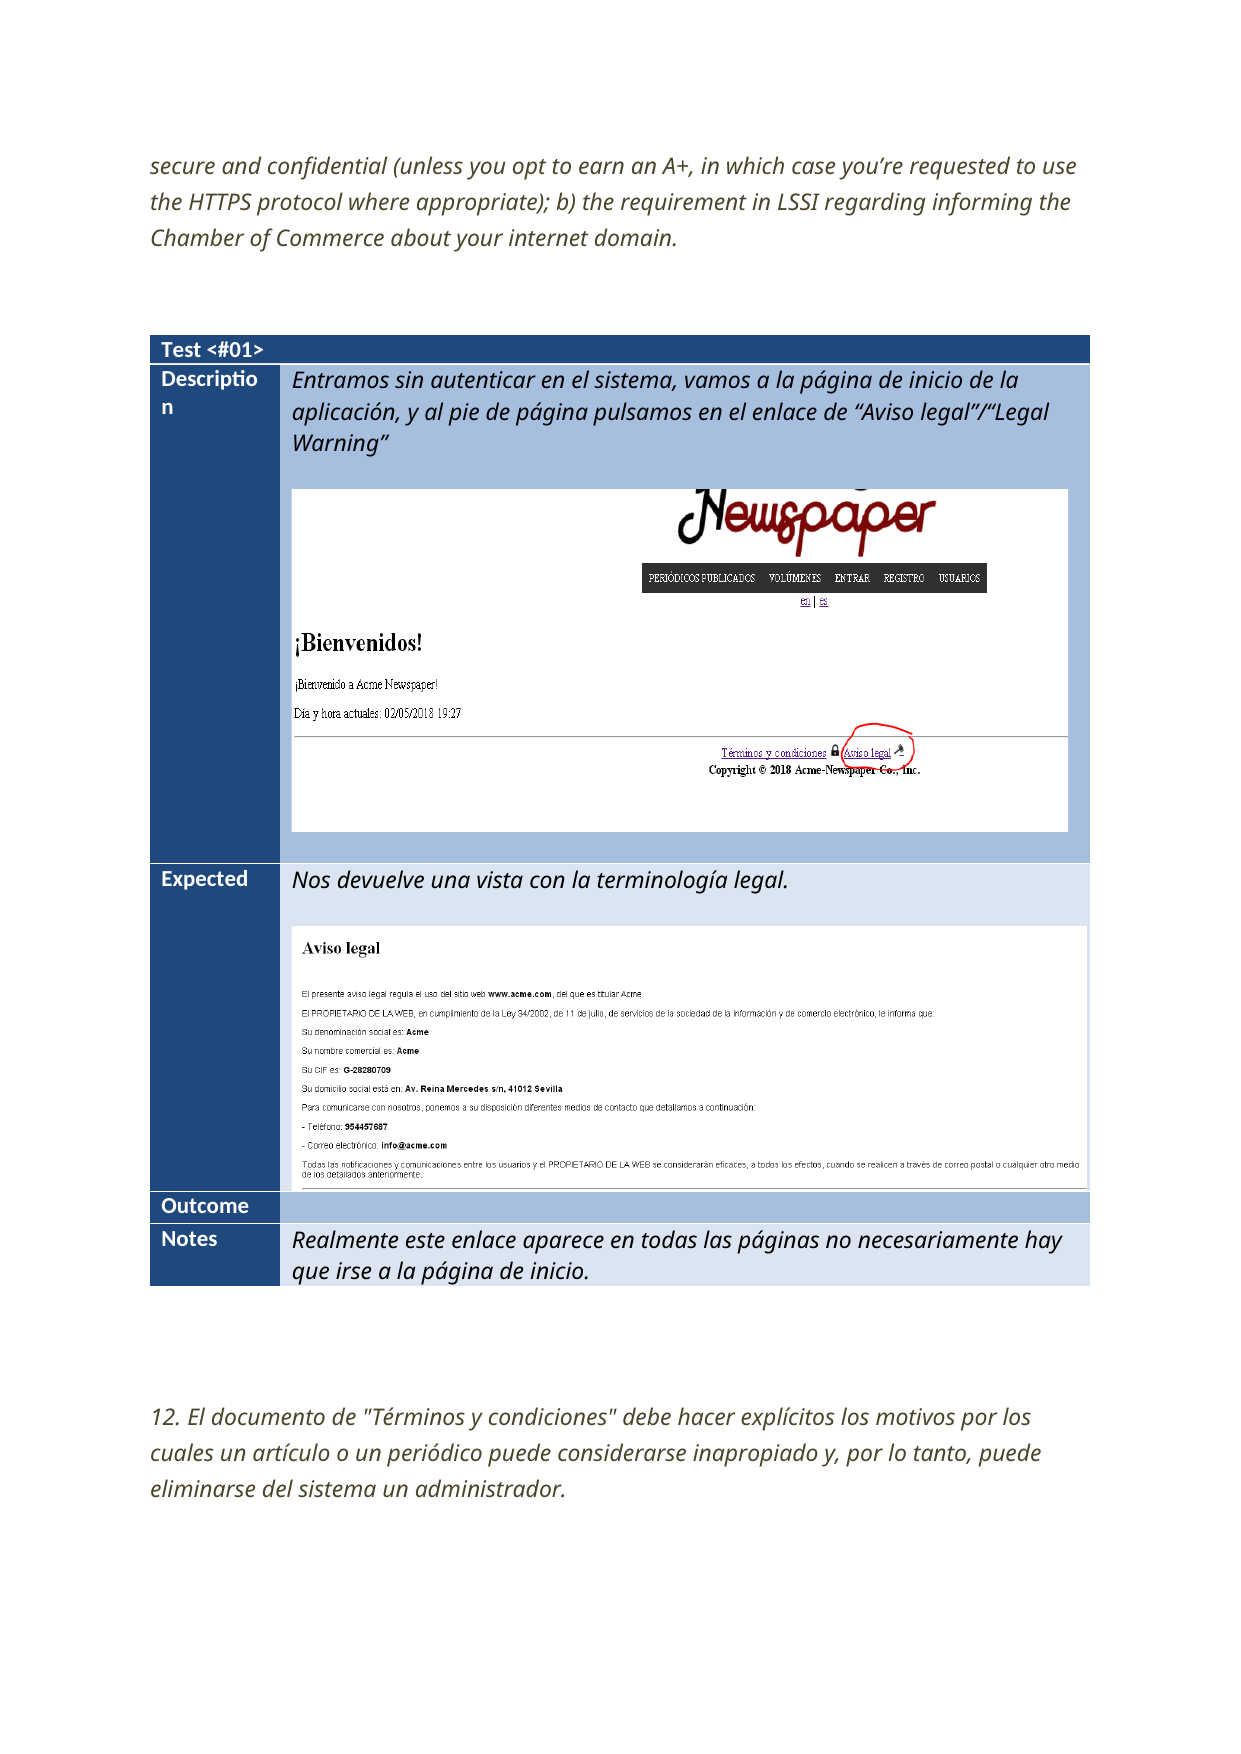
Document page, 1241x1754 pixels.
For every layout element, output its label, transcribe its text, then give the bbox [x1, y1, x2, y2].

table_cell Realmente este enlace aparece en todas las páginas no necesariamente hay que irse a la página de inicio. [280, 1224, 1090, 1286]
table_cell Expected [150, 864, 280, 1191]
table_cell Description [150, 365, 280, 863]
table_cell [280, 1192, 1090, 1223]
table_cell Notes [150, 1224, 280, 1286]
table_cell Outcome [150, 1192, 280, 1223]
text 12. El documento de "Términos y condiciones" debe hacer explícitos los motivos por los cuales un artículo o un periódico puede considerarse inapropiado y, por lo tanto, puede eliminarse del sistema un administrador. [150, 1401, 1090, 1504]
table_cell Nos devuelve una vista con la terminología legal. [280, 864, 1090, 1191]
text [150, 150, 1090, 253]
picture [291, 926, 1087, 1191]
table_header Test <#01> [150, 335, 1090, 363]
table_cell Entramos sin autenticar en el sistema, vamos a la página de inicio de la aplicación, y al pie de página pulsamos en el enlace de “Aviso legal”/“Legal Warning” [280, 365, 1090, 863]
picture [291, 489, 1069, 832]
